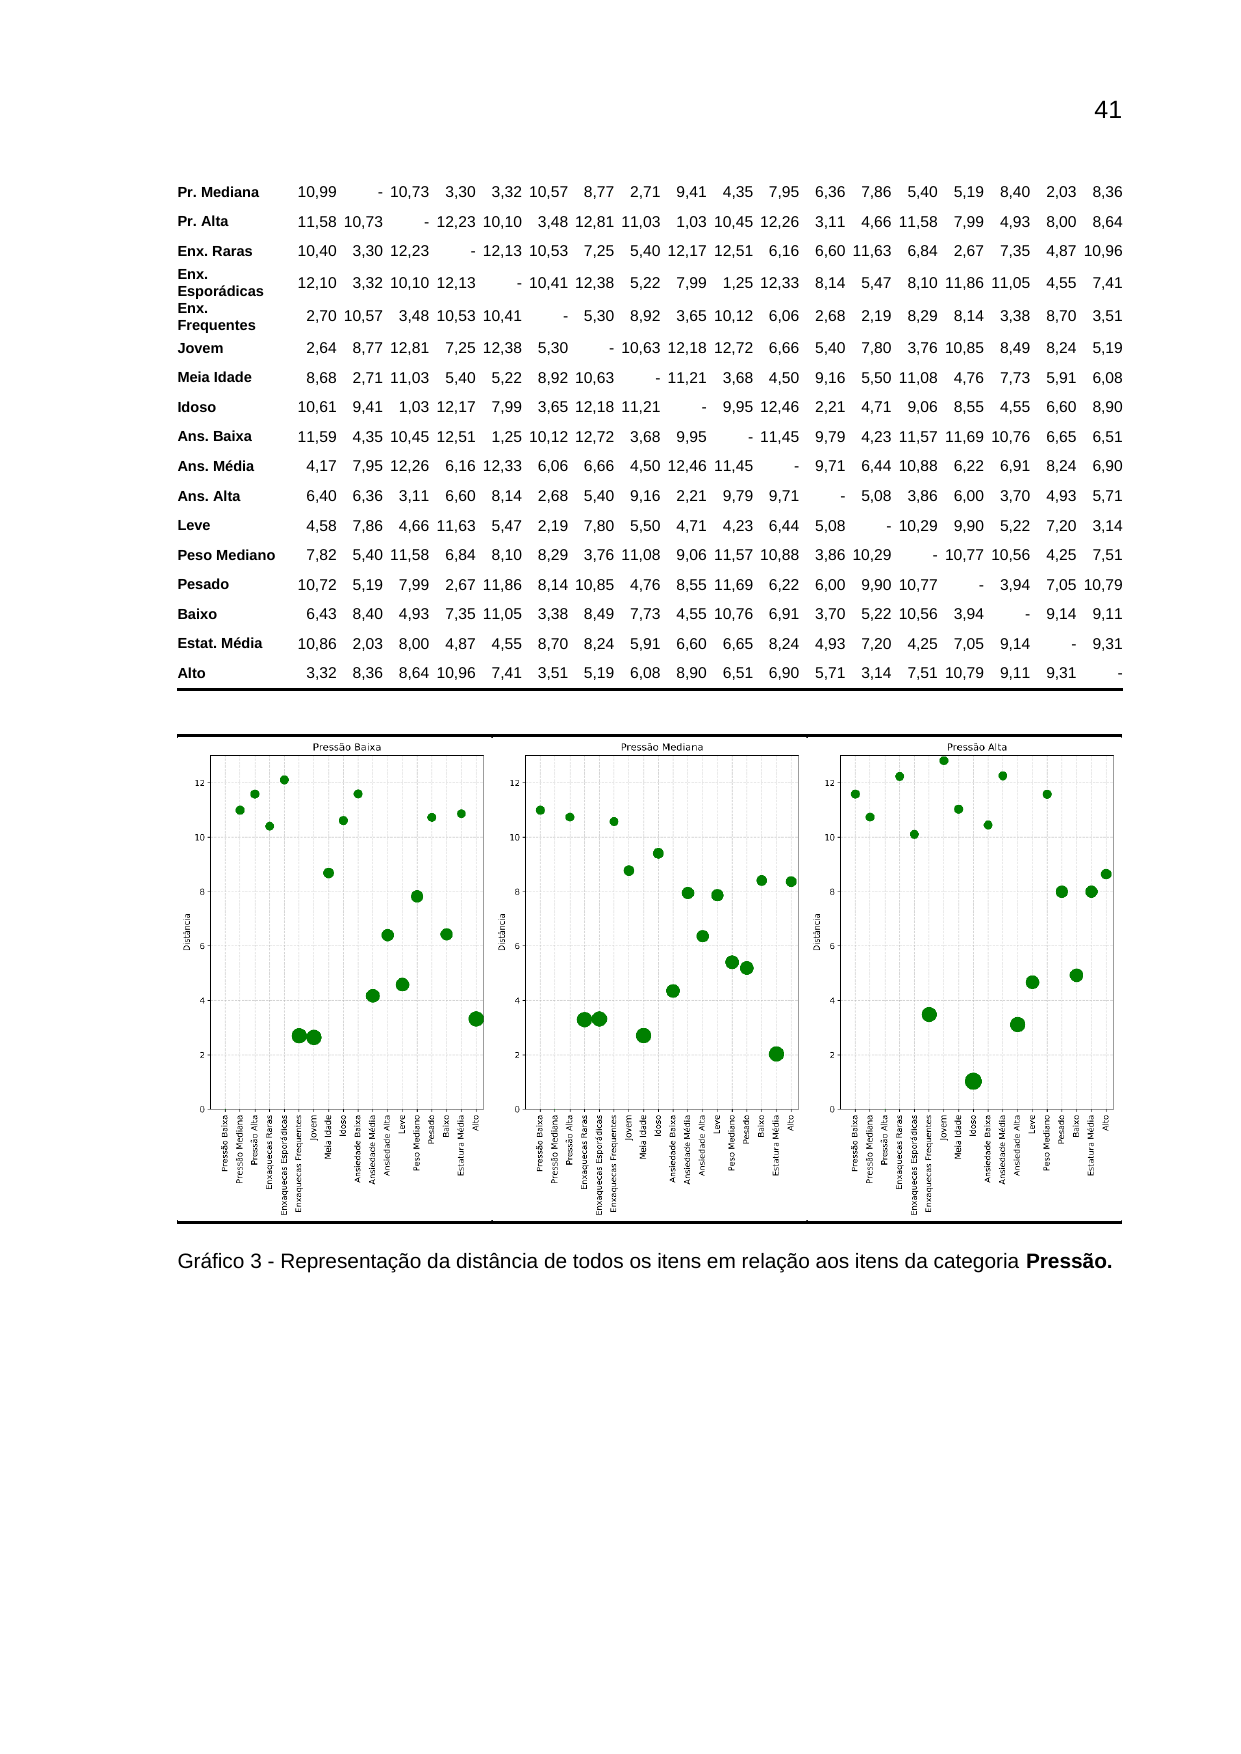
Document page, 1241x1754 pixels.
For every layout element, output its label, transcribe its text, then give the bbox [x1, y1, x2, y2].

picture [177, 737, 1122, 1221]
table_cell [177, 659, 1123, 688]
text Gráfico 3 - Representação da distância de todos os itens em relação aos itens da categoria Pressão. [177, 1248, 1122, 1272]
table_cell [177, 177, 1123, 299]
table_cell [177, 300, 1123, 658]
